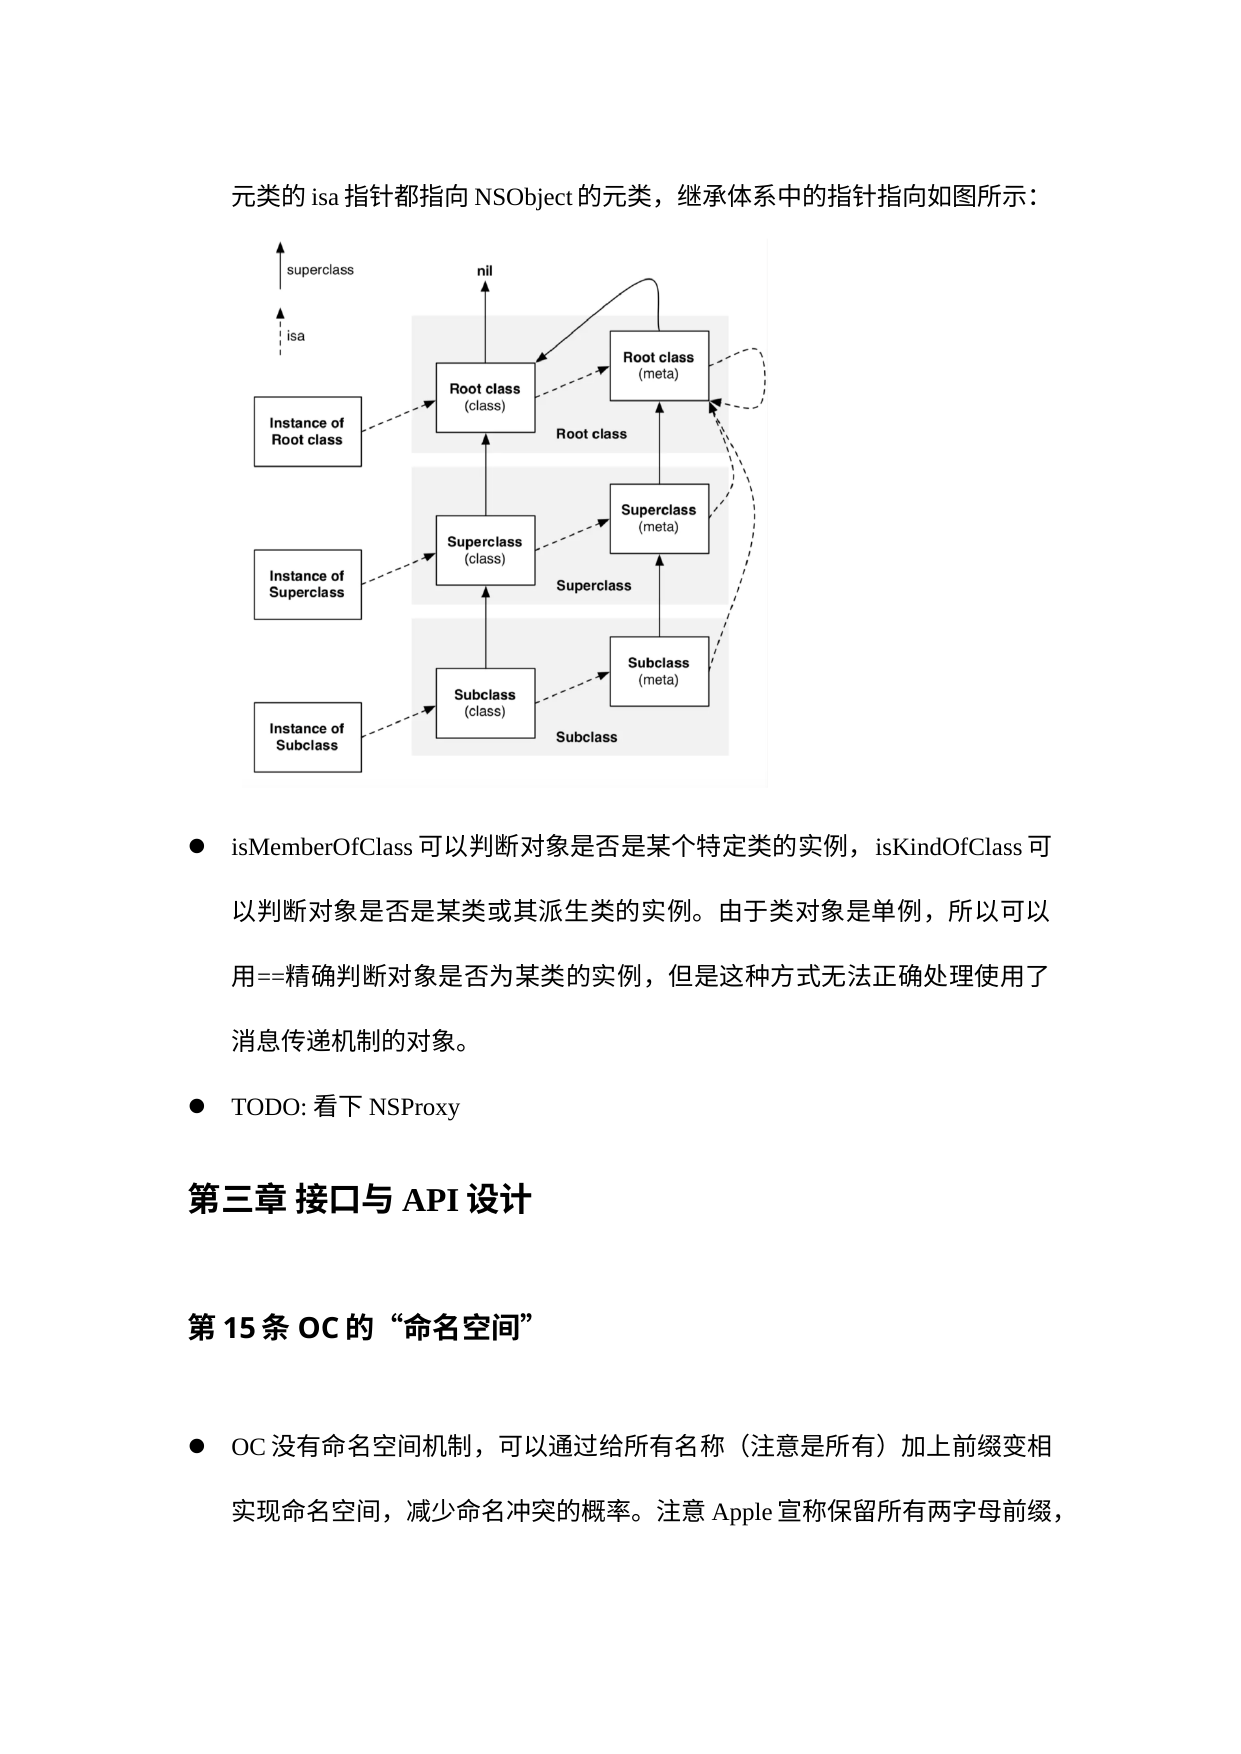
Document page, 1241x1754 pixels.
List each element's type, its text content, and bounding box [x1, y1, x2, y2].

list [187, 1412, 1053, 1542]
list isMemberOfClass可以判断对象是否是某个特定类的实例，isKindOfClass可以判断对象是否是某类或其派生类的实例。由于类对象是单例，所以可以用==精确判断对象是否为某类的实例，但是这种方式无法正确处理使用了消息传递机制的对象。 [187, 812, 1053, 1072]
list TODO: 看下NSProxy [187, 1072, 1053, 1137]
subtitle 第三章 接口与API设计 [187, 1164, 1053, 1229]
picture [231, 227, 774, 790]
subtitle 第15条 OC的“命名空间” [187, 1293, 1053, 1358]
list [187, 162, 1053, 227]
